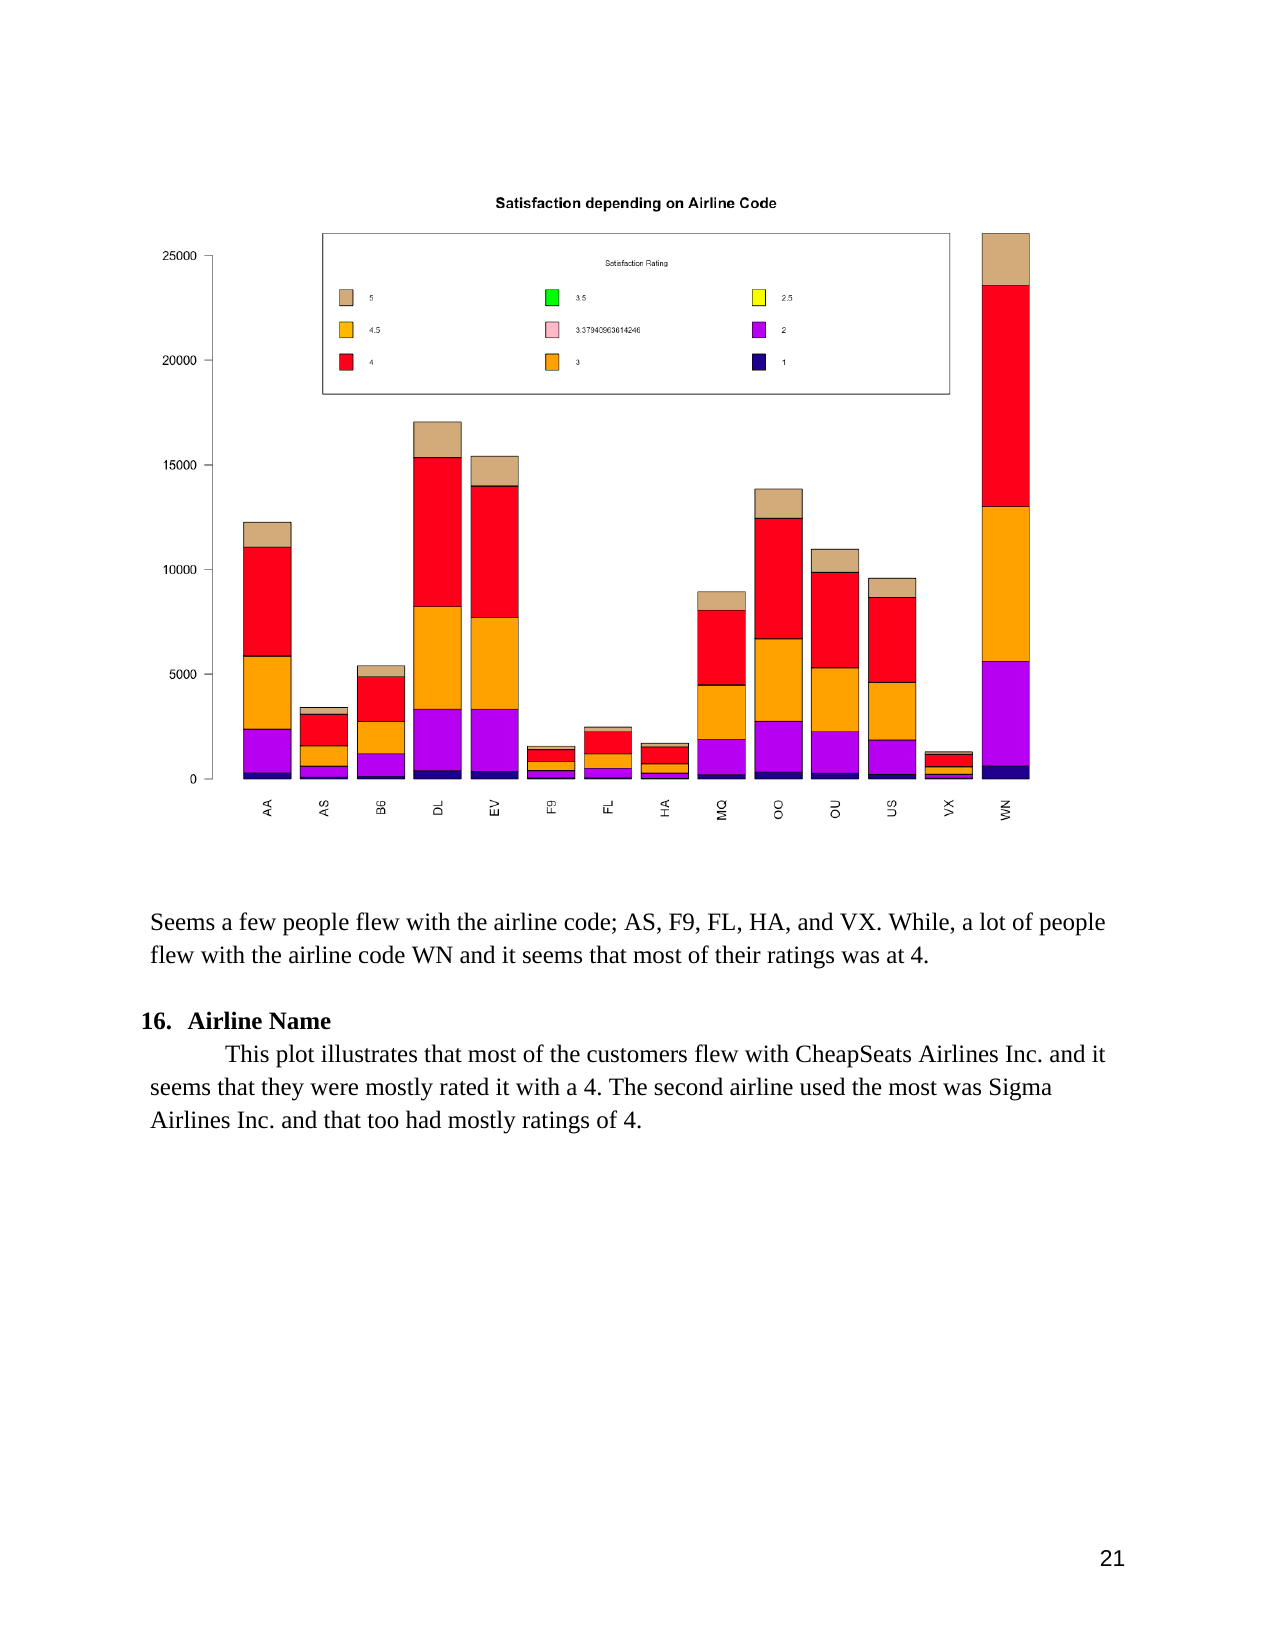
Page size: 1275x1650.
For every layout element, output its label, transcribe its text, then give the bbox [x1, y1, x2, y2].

text Seems a few people flew with the airline code; AS, F9, FL, HA, and VX. While, a lot of people flew with the airline code WN and it seems that most of their ratings was at 4. [150, 907, 1125, 969]
picture [150, 171, 1092, 861]
list Airline Name [141, 1006, 1125, 1035]
text This plot illustrates that most of the customers flew with CheapSeats Airlines Inc. and it seems that they were mostly rated it with a 4. The second airline used the most was Sigma Airlines Inc. and that too had mostly ratings of 4. [150, 1039, 1125, 1134]
